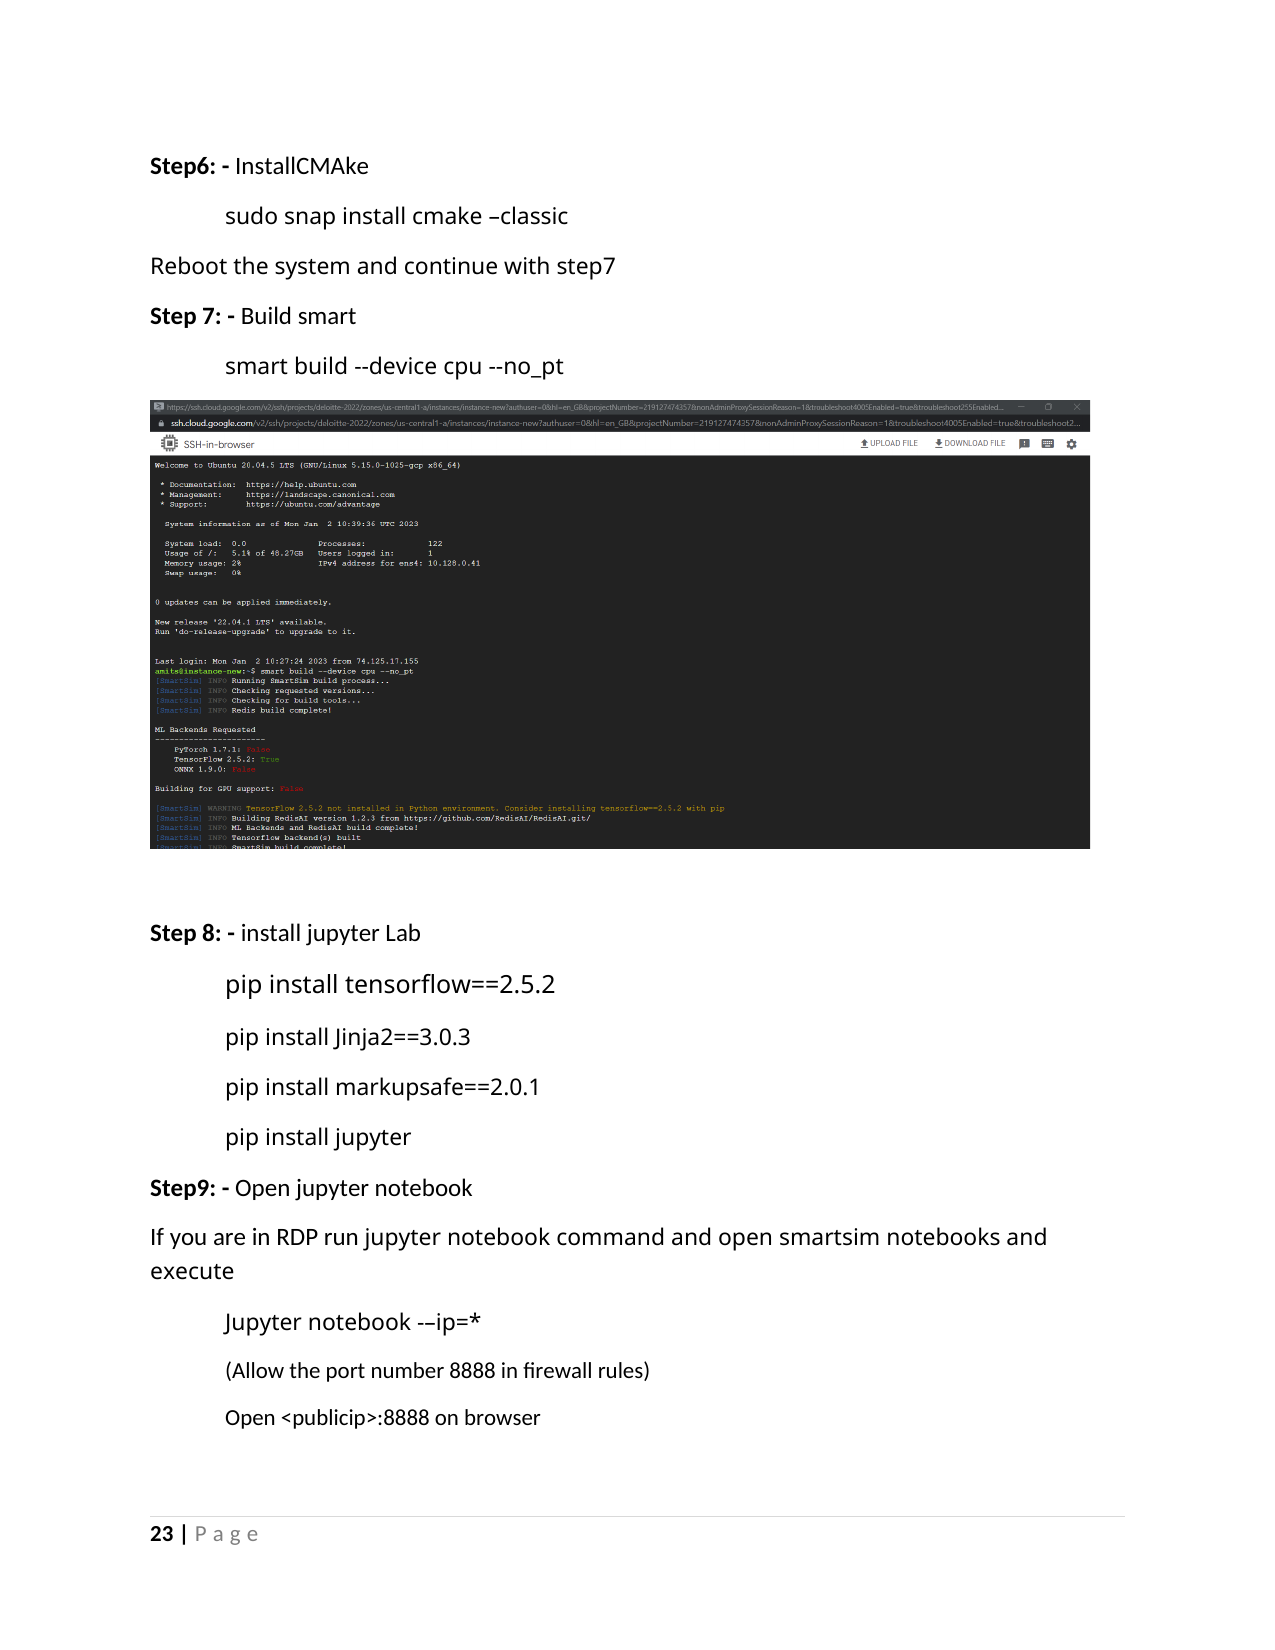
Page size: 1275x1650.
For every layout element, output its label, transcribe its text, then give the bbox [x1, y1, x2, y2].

text smart build --device cpu --no_pt [150, 350, 1125, 381]
text pip install jupyter [150, 1121, 1125, 1152]
text Open <publicip>:8888 on browser [150, 1403, 1125, 1431]
text Jupyter notebook -–ip=* [150, 1305, 1125, 1337]
text Reboot the system and continue with step7 [150, 250, 1125, 281]
text (Allow the port number 8888 in firewall rules) [150, 1356, 1125, 1384]
text pip install markupsafe==2.0.1 [150, 1071, 1125, 1102]
text Step9: - Open jupyter notebook [150, 1172, 1125, 1202]
text pip install Jinja2==3.0.3 [150, 1020, 1125, 1052]
text If you are in RDP run jupyter notebook command and open smartsim notebooks and execute [150, 1221, 1125, 1286]
picture [150, 400, 1091, 849]
text pip install tensorflow==2.5.2 [150, 967, 1125, 1001]
text sudo snap install cmake –classic [150, 199, 1125, 231]
text Step6: - InstallCMAke [150, 150, 1125, 181]
text Step 7: - Build smart [150, 300, 1125, 331]
text Step 8: - install jupyter Lab [150, 917, 1125, 948]
